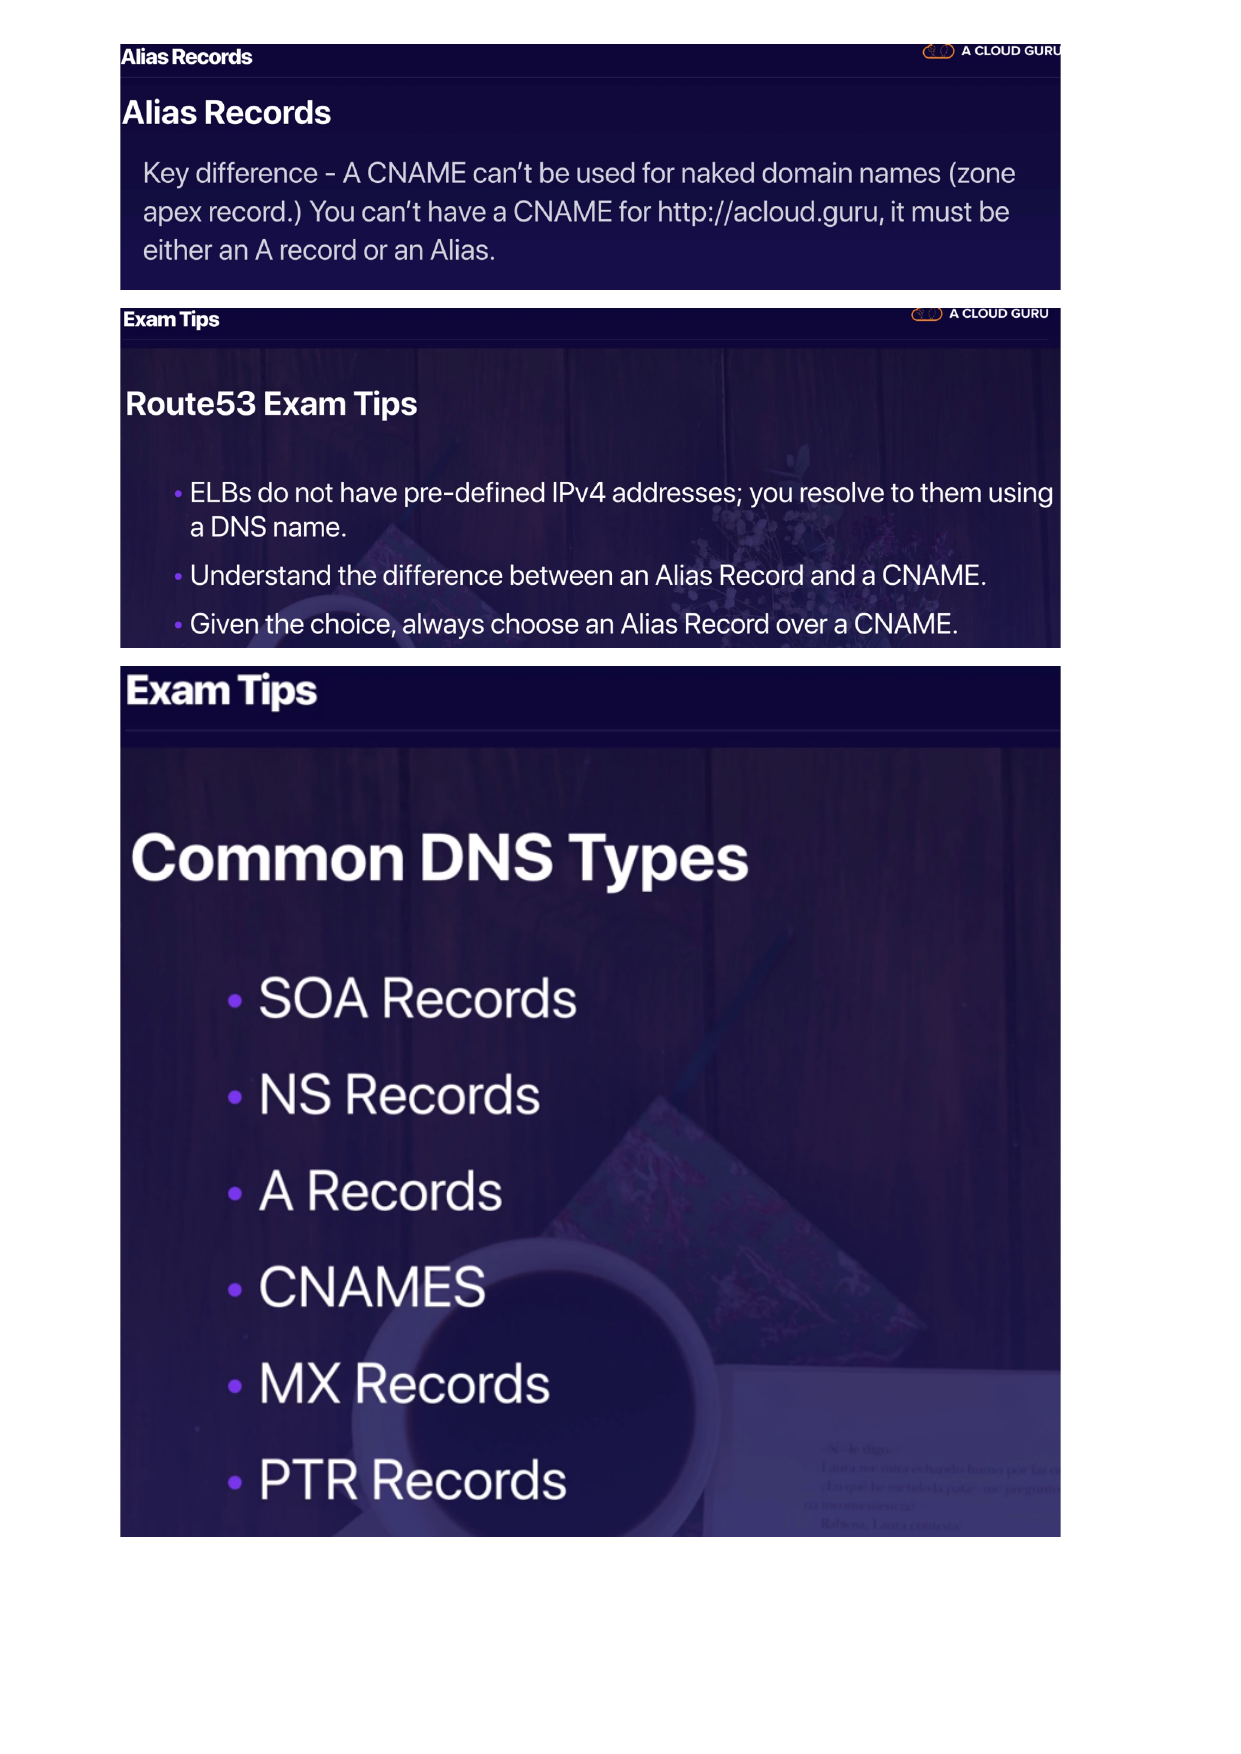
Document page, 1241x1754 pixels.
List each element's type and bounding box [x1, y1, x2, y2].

picture [120, 666, 1061, 1537]
picture [120, 44, 1061, 290]
picture [120, 308, 1061, 648]
